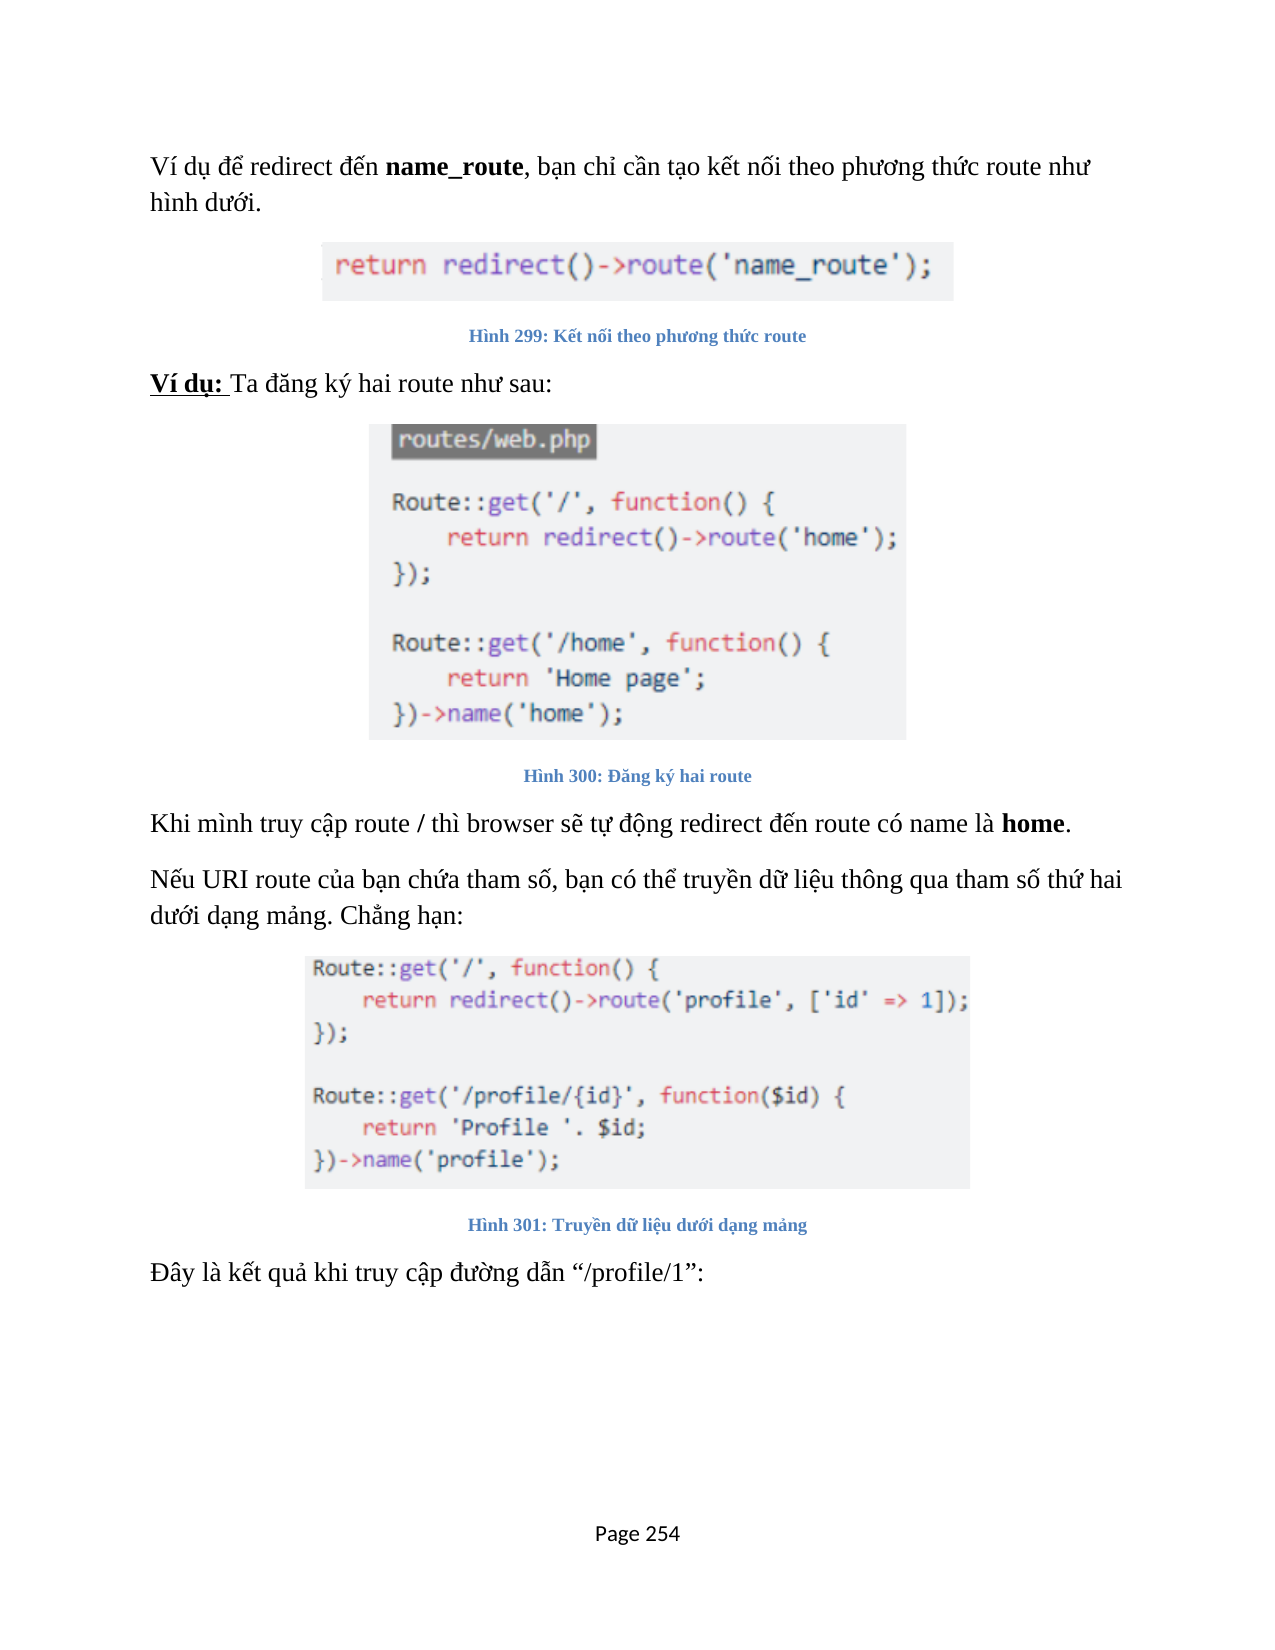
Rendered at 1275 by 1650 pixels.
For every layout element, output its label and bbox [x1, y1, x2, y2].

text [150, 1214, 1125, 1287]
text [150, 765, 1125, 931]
picture [368, 424, 907, 740]
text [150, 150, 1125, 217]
picture [304, 956, 971, 1189]
picture [321, 242, 954, 301]
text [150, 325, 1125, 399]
